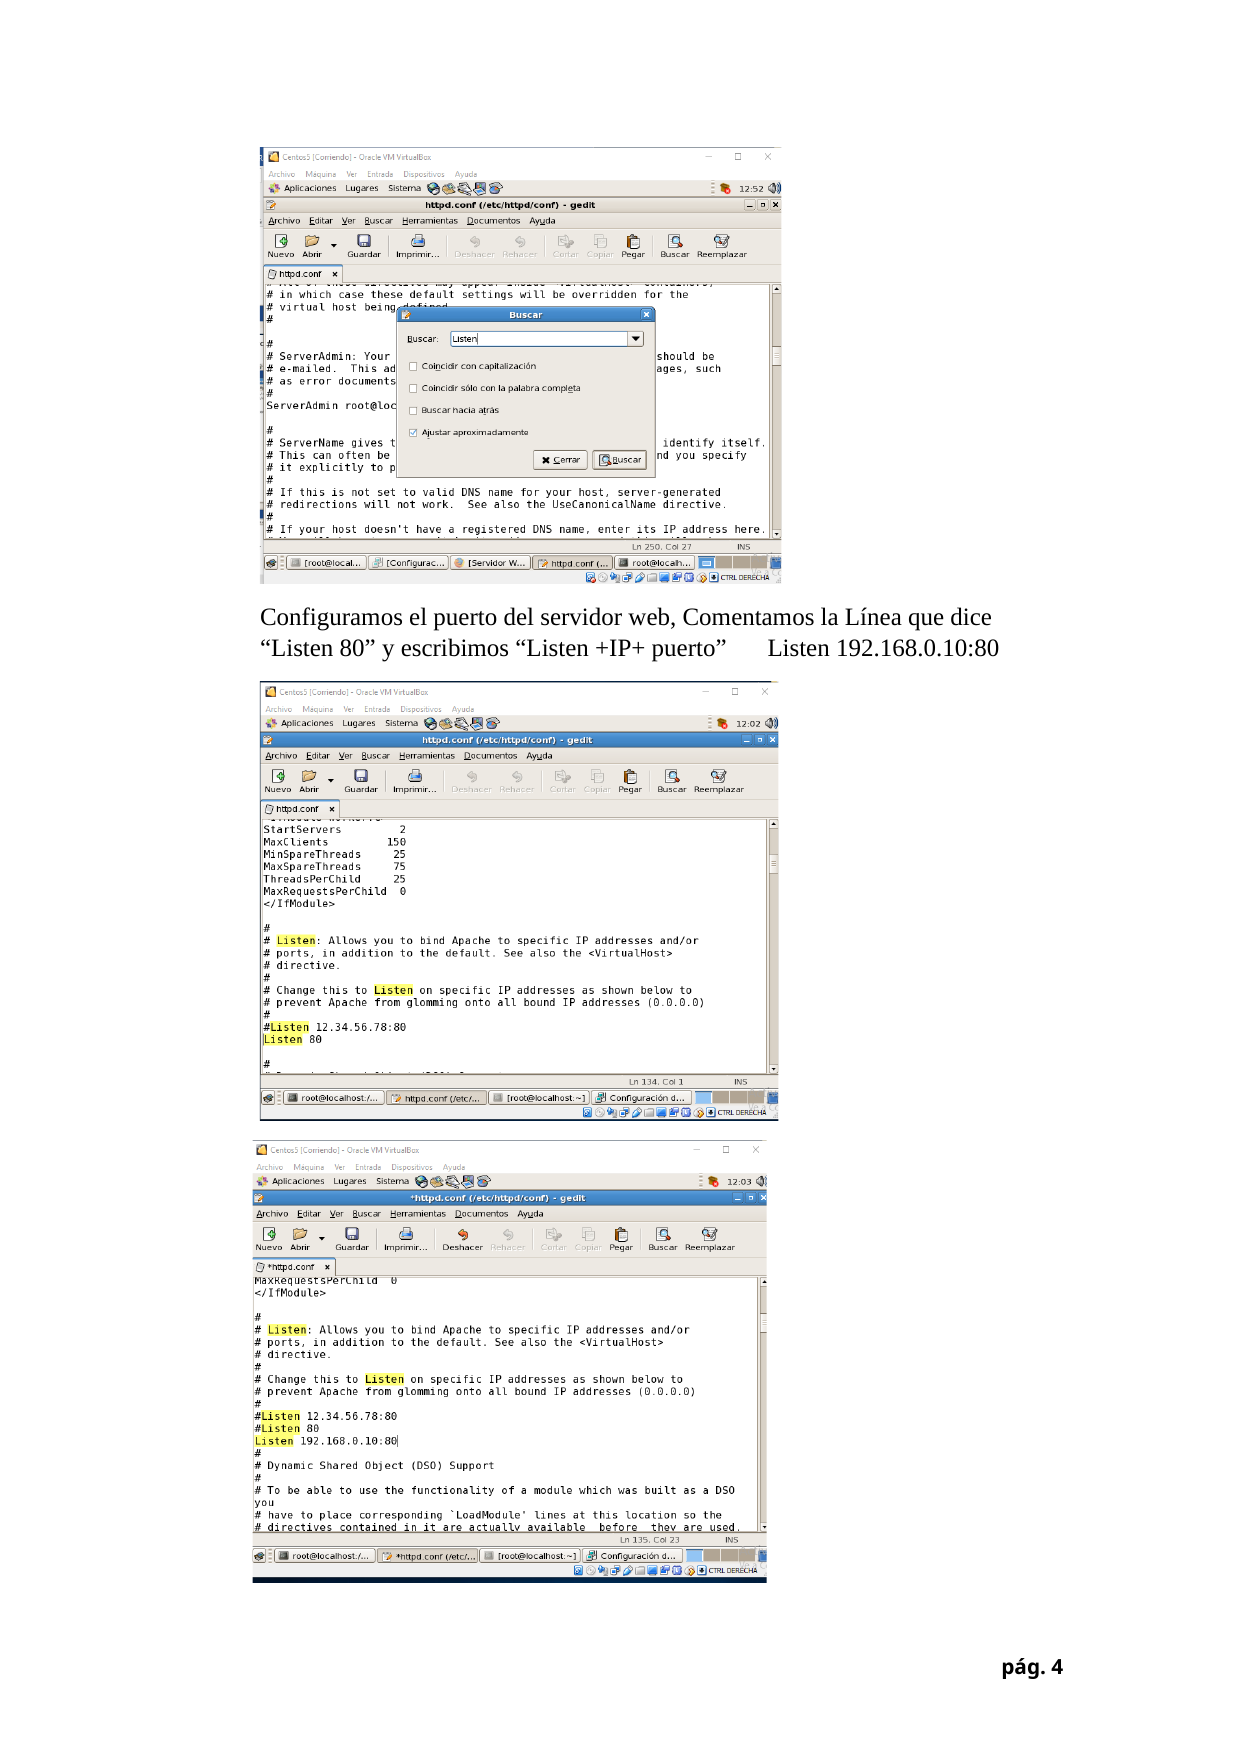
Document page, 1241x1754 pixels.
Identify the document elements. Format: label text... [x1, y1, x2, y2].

picture [259, 147, 782, 584]
picture [252, 1140, 767, 1583]
picture [259, 681, 779, 1121]
text Configuramos el puerto del servidor web, Comentamos la Línea que dice “Listen 80” y escribimos “Listen +IP+ puerto” Listen 192.168.0.10:80 [260, 602, 1063, 662]
